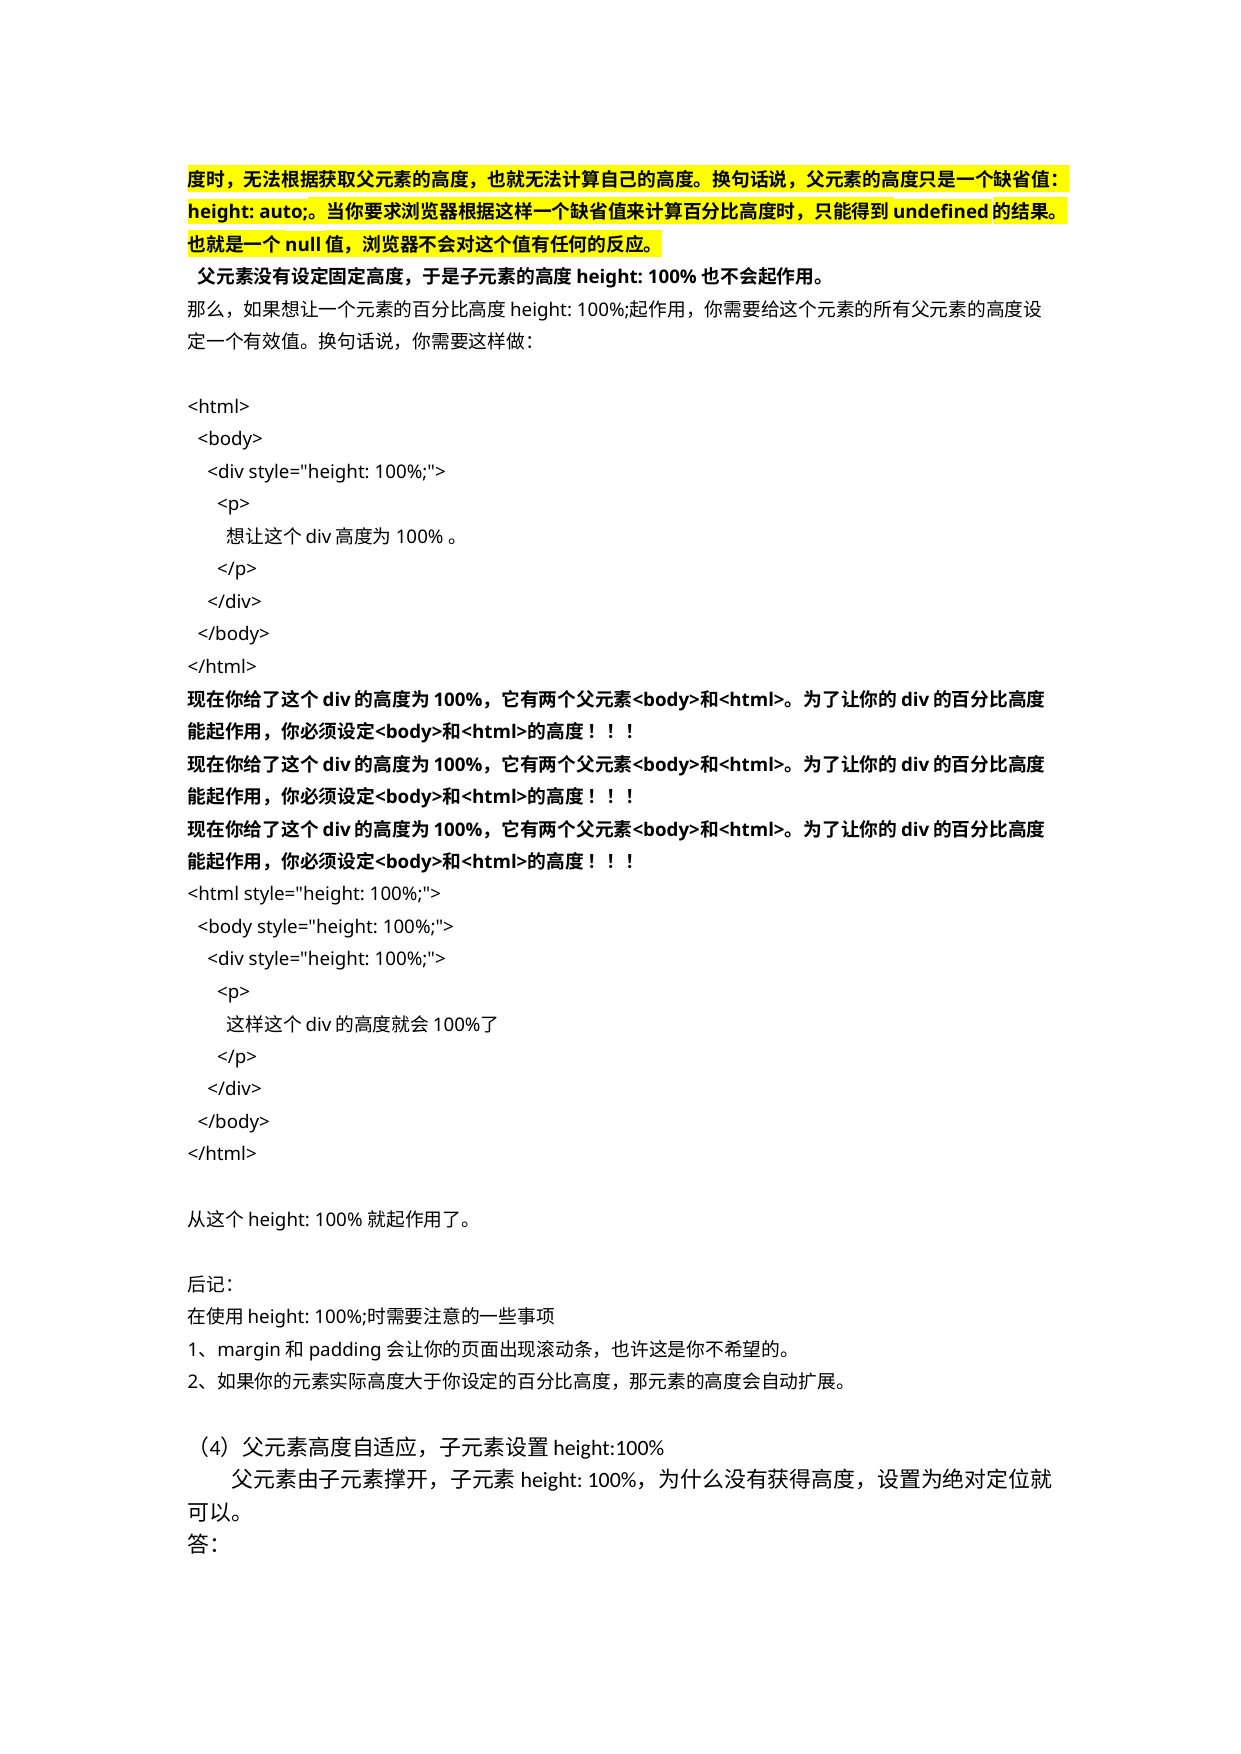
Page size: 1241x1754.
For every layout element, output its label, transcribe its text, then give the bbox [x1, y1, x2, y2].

list 父元素由子元素撑开，子元素height: 100%，为什么没有获得高度，设置为绝对定位就可以。 [187, 1462, 1053, 1527]
text （4）父元素高度自适应，子元素设置height:100% [187, 1429, 1053, 1462]
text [187, 162, 1053, 1397]
text 答： [187, 1527, 1053, 1559]
